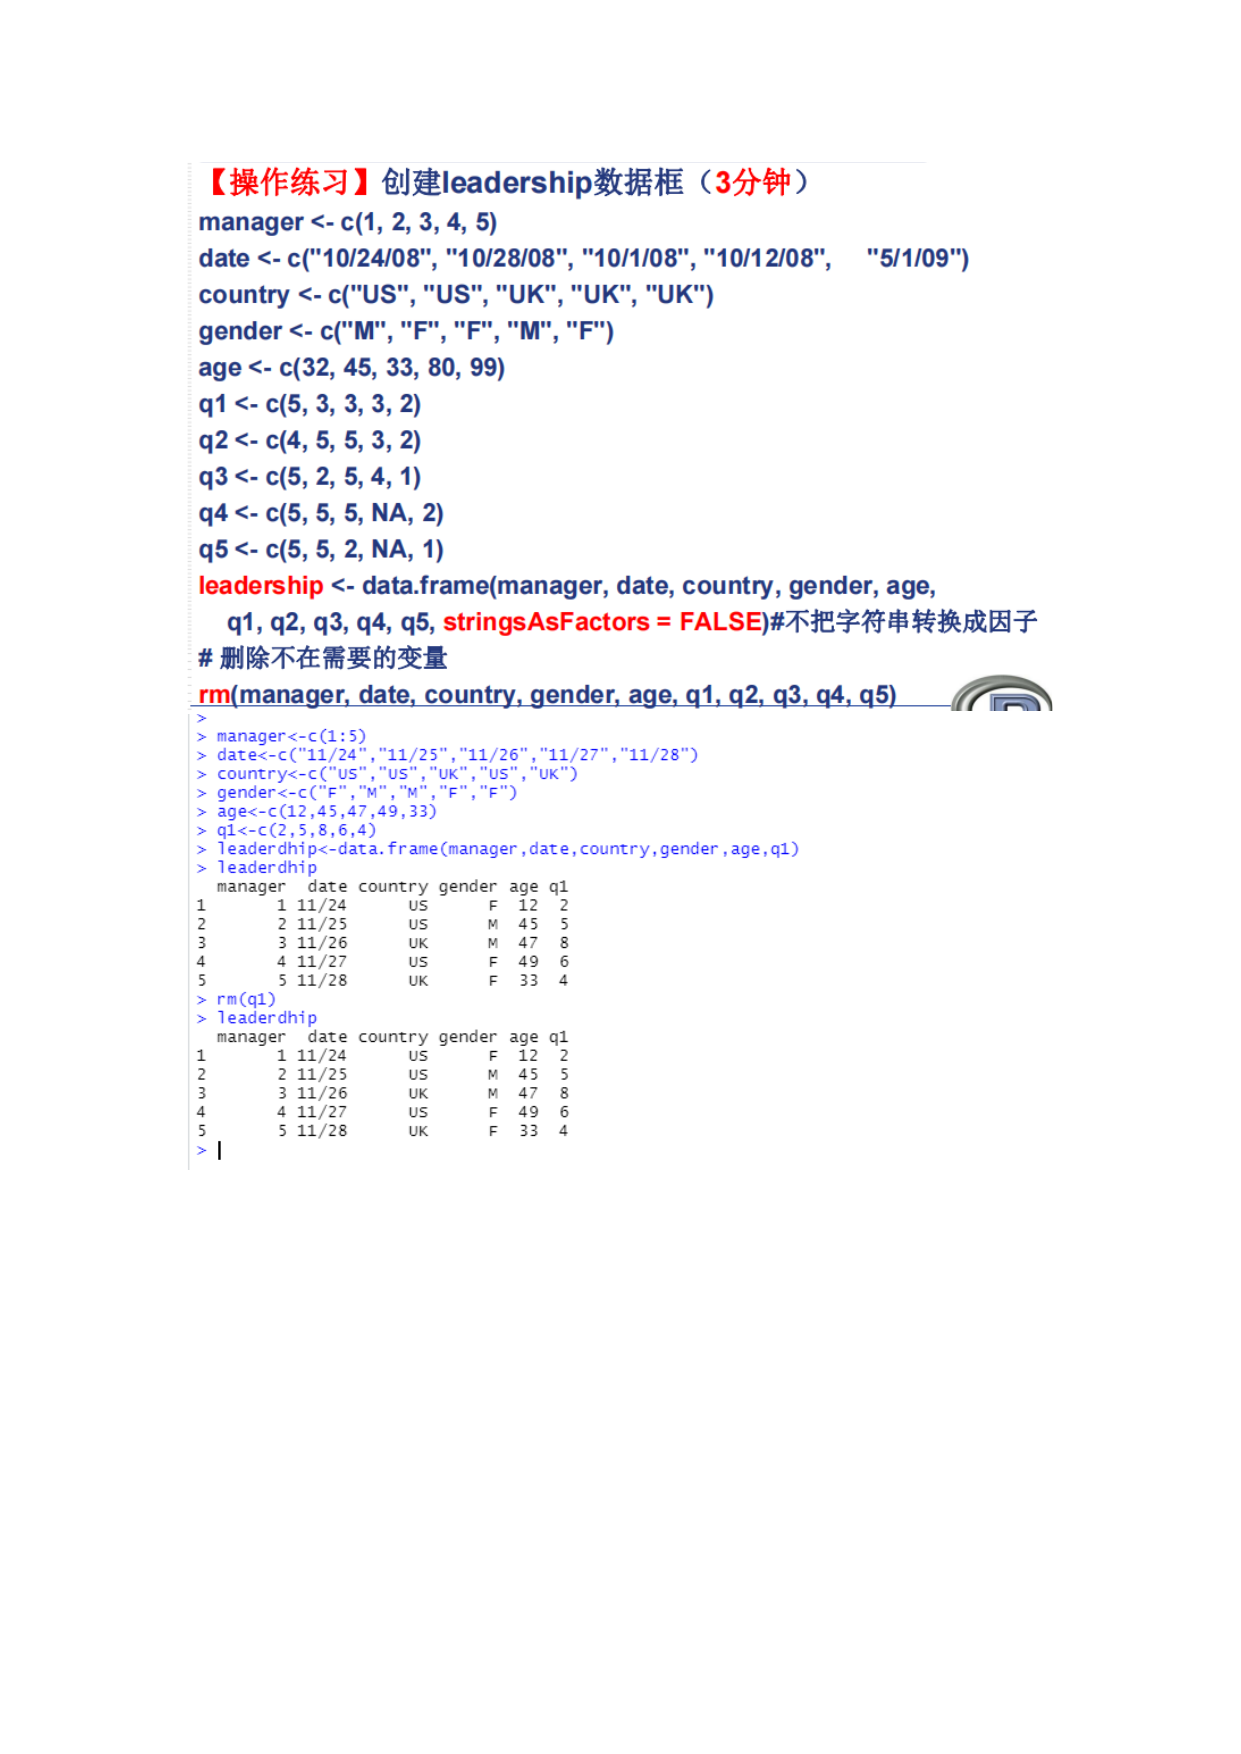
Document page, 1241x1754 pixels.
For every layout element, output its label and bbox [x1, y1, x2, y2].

picture [187, 162, 1053, 711]
picture [187, 714, 840, 1170]
